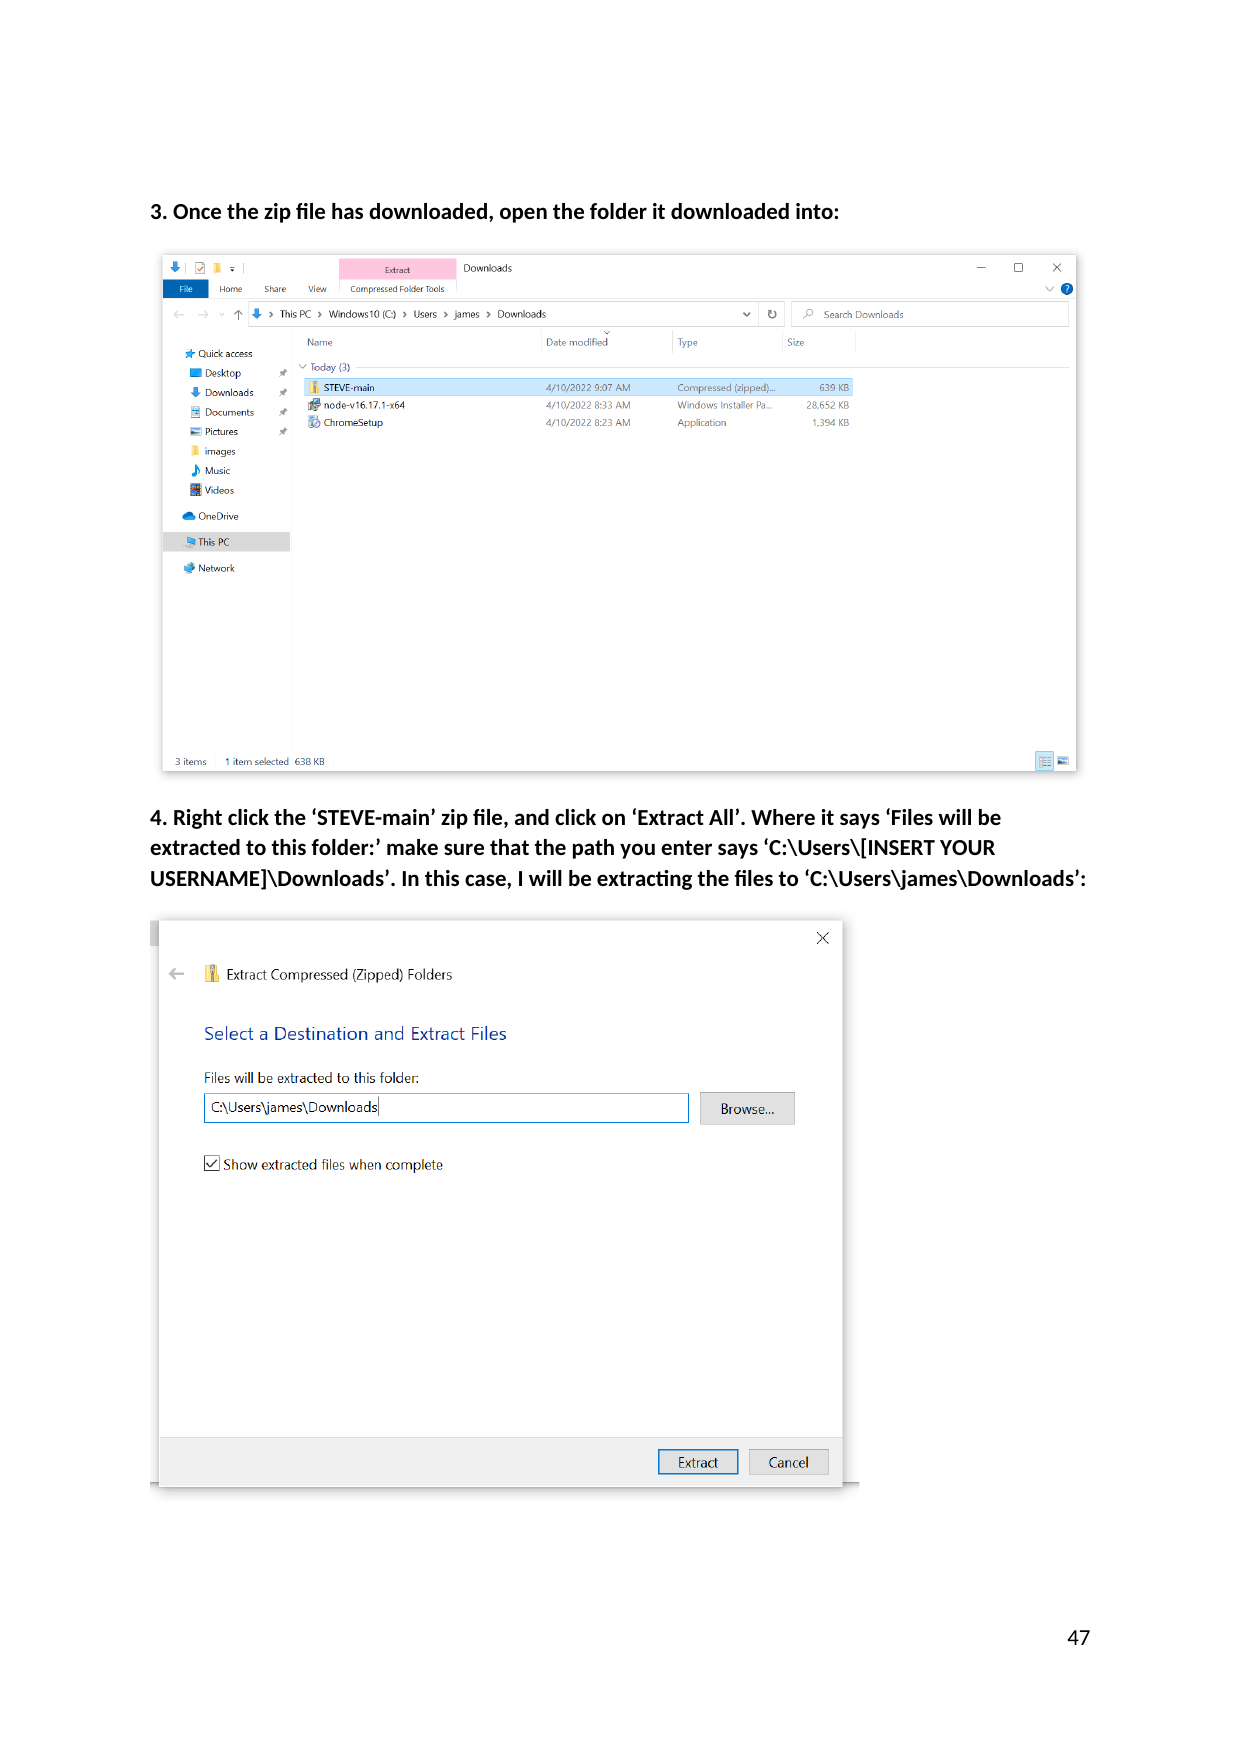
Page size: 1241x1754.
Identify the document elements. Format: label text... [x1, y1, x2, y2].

picture [150, 910, 860, 1502]
picture [150, 243, 1090, 785]
text 3. Once the zip file has downloaded, open the folder it downloaded into: [150, 197, 1090, 225]
text 4. Right click the ‘STEVE-main’ zip file, and click on ‘Extract All’. Where it says ‘Files will be extracted to this folder:’ make sure that the path you enter says ‘C:\Users\[INSERT YOUR USERNAME]\Downloads’. In this case, I will be extracting the files to ‘C:\Users\james\Downloads’: [150, 803, 1090, 892]
